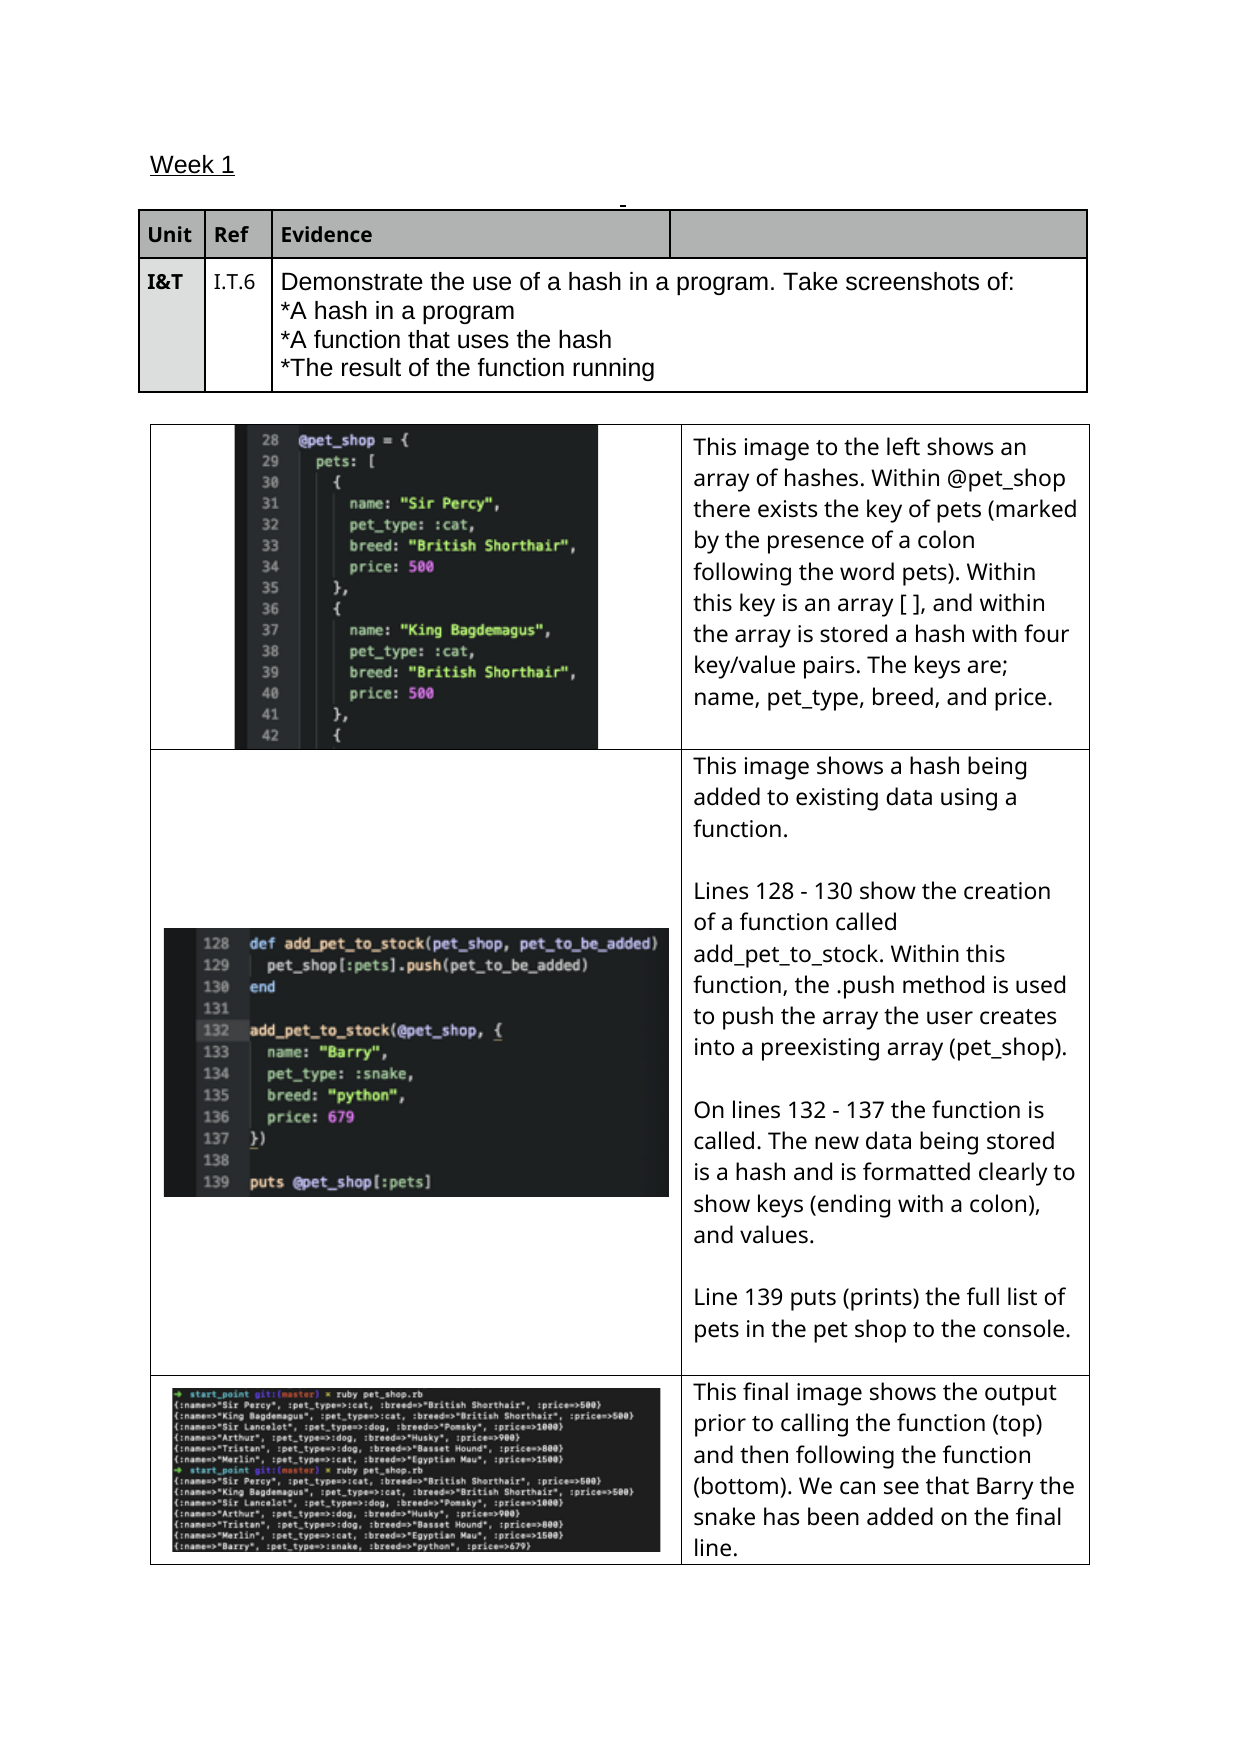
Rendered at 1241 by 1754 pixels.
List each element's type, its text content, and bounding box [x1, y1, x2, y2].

table_header Evidence [273, 211, 669, 257]
table_cell [151, 750, 681, 1375]
picture [163, 928, 669, 1197]
table_cell I&T [140, 259, 204, 391]
table_cell [151, 1376, 681, 1564]
text Week 1 [150, 150, 1090, 179]
table_header Unit [140, 211, 204, 257]
table_header [599, 425, 681, 749]
table_cell I.T.6 [206, 259, 271, 391]
table_header Ref [206, 211, 271, 257]
picture [234, 425, 599, 749]
table_cell This image shows a hash being added to existing data using a function. Lines 128 - 130 show the creation of a function called add_pet_to_stock. Within this function, the .push method is used to push the array the user creates into a preexisting array (pet_shop). On lines 132 - 137 the function is called. The new data being stored is a hash and is formatted clearly to show keys (ending with a colon), and values. Line 139 puts (prints) the full list of pets in the pet shop to the console. [682, 750, 1089, 1375]
table_cell This final image shows the output prior to calling the function (top) and then following the function (bottom). We can see that Barry the snake has been added on the final line. [682, 1376, 1089, 1564]
table_header [671, 211, 1086, 257]
table_header This image to the left shows an array of hashes. Within @pet_shop there exists the key of pets (marked by the presence of a colon following the word pets). Within this key is an array [ ], and within the array is stored a hash with four key/value pairs. The keys are; name, pet_type, breed, and price. [682, 425, 1089, 749]
table_cell Demonstrate the use of a hash in a program. Take screenshots of: *A hash in a program *A function that uses the hash *The result of the function running [273, 259, 1086, 391]
picture [172, 1388, 661, 1552]
table_header [151, 425, 234, 749]
